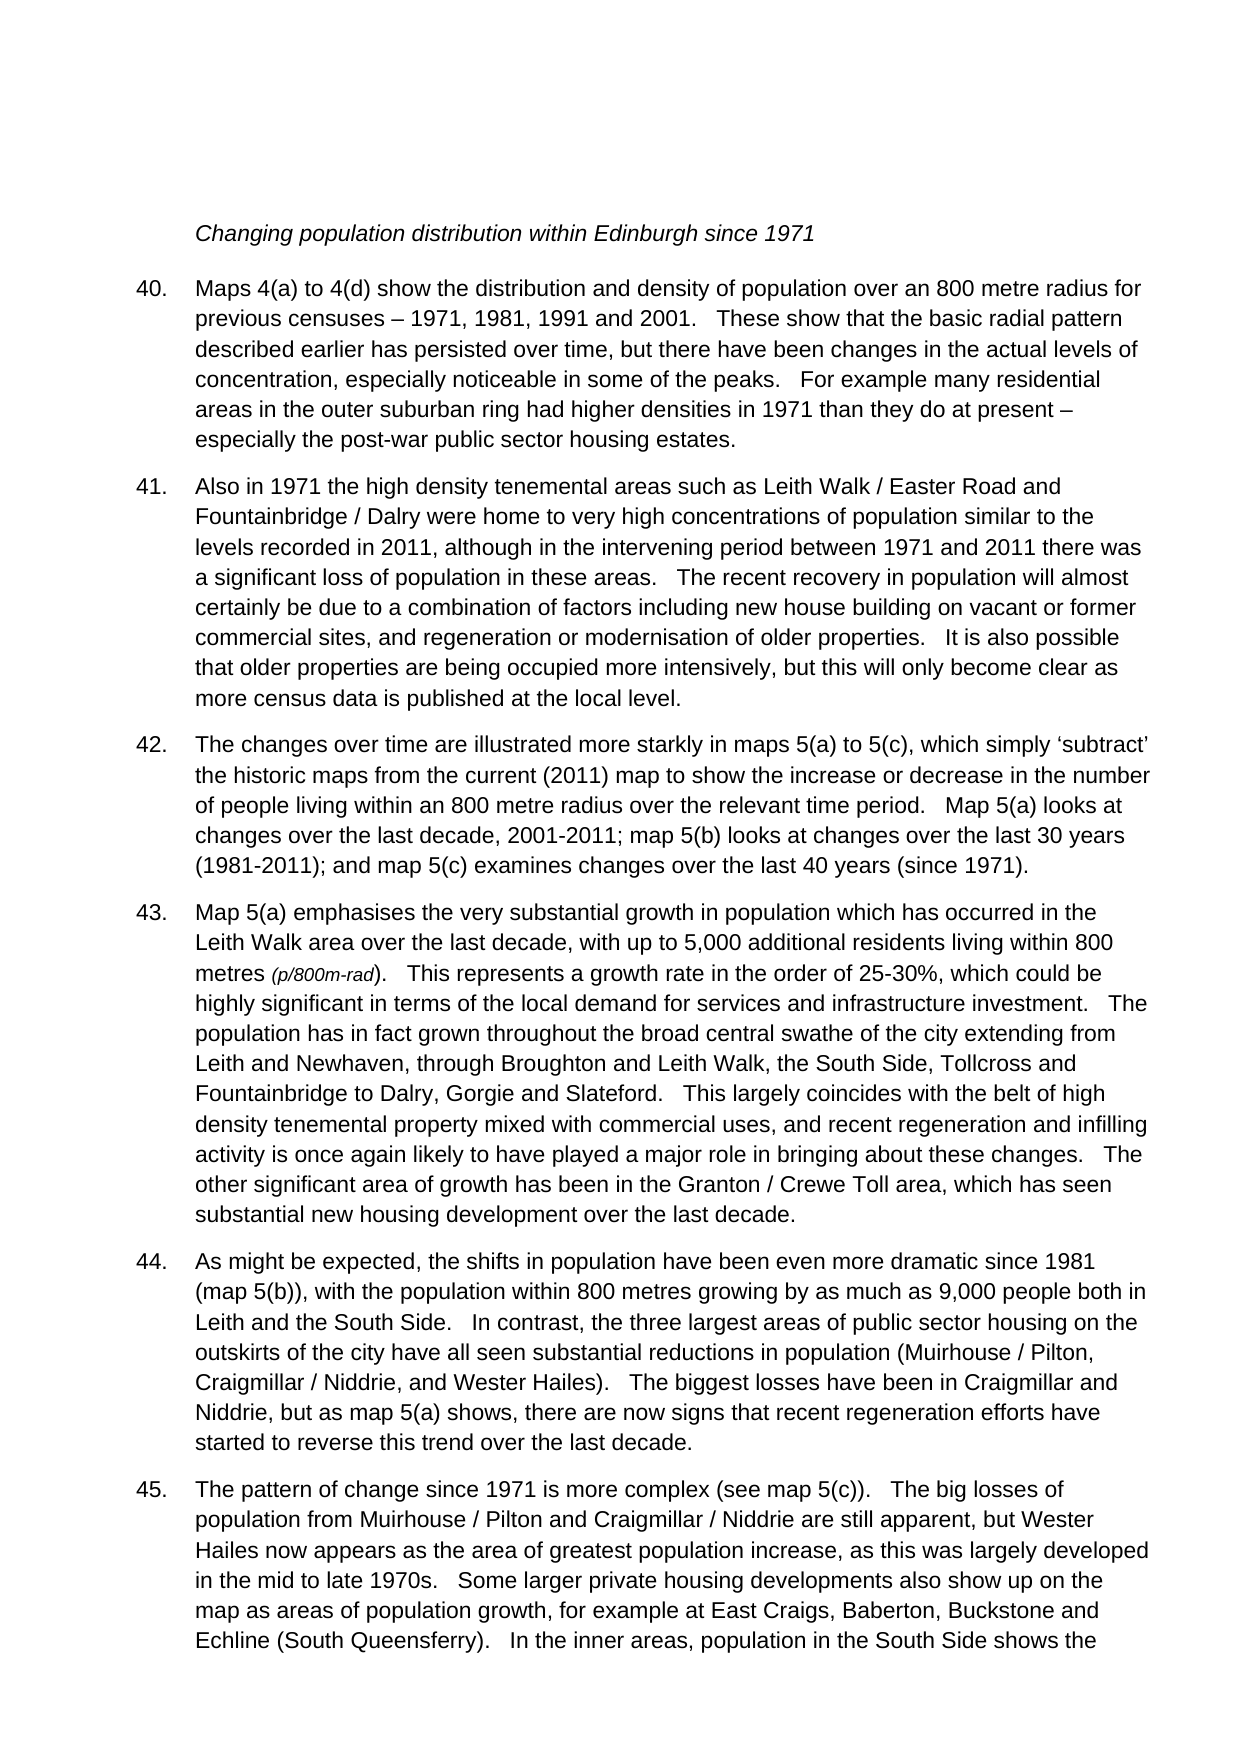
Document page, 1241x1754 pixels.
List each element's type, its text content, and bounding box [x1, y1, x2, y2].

list Also in 1971 the high density tenemental areas such as Leith Walk / Easter Road and Fountainbridge / Dalry were home to very high concentrations of population similar to the levels recorded in 2011, although in the intervening period between 1971 and 2011 there was a significant loss of population in these areas. The recent recovery in population will almost certainly be due to a combination of factors including new house building on vacant or former commercial sites, and regeneration or modernisation of older properties. It is also possible that older properties are being occupied more intensively, but this will only become clear as more census data is published at the local level. [136, 473, 1152, 711]
list The changes over time are illustrated more starkly in maps 5(a) to 5(c), which simply ‘subtract’ the historic maps from the current (2011) map to show the increase or decrease in the number of people living within an 800 metre radius over the relevant time period. Map 5(a) looks at changes over the last decade, 2001-2011; map 5(b) looks at changes over the last 30 years (1981-2011); and map 5(c) examines changes over the last 40 years (since 1971). [136, 731, 1152, 878]
list Maps 4(a) to 4(d) show the distribution and density of population over an 800 metre radius for previous censuses – 1971, 1981, 1991 and 2001. These show that the basic radial pattern described earlier has persisted over time, but there have been changes in the actual levels of concentration, especially noticeable in some of the peaks. For example many residential areas in the outer suburban ring had higher densities in 1971 than they do at present – especially the post-war public sector housing estates. [136, 275, 1152, 452]
list As might be expected, the shifts in population have been even more dramatic since 1981 (map 5(b)), with the population within 800 metres growing by as much as 9,000 people both in Leith and the South Side. In contrast, the three largest areas of public sector housing on the outskirts of the city have all seen substantial reductions in population (Muirhouse / Pilton, Craigmillar / Niddrie, and Wester Hailes). The biggest losses have been in Craigmillar and Niddrie, but as map 5(a) shows, there are now signs that recent regeneration efforts have started to reverse this trend over the last decade. [136, 1248, 1152, 1456]
list Map 5(a) emphasises the very substantial growth in population which has occurred in the Leith Walk area over the last decade, with up to 5,000 additional residents living within 800 metres (p/800m-rad). This represents a growth rate in the order of 25-30%, which could be highly significant in terms of the local demand for services and infrastructure investment. The population has in fact grown throughout the broad central swathe of the city extending from Leith and Newhaven, through Broughton and Leith Walk, the South Side, Tollcross and Fountainbridge to Dalry, Gorgie and Slateford. This largely coincides with the belt of high density tenemental property mixed with commercial uses, and recent regeneration and infilling activity is once again likely to have played a major role in bringing about these changes. The other significant area of growth has been in the Granton / Crewe Toll area, which has seen substantial new housing development over the last decade. [136, 899, 1152, 1227]
text Changing population distribution within Edinburgh since 1971 [136, 220, 1152, 246]
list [136, 1476, 1152, 1653]
